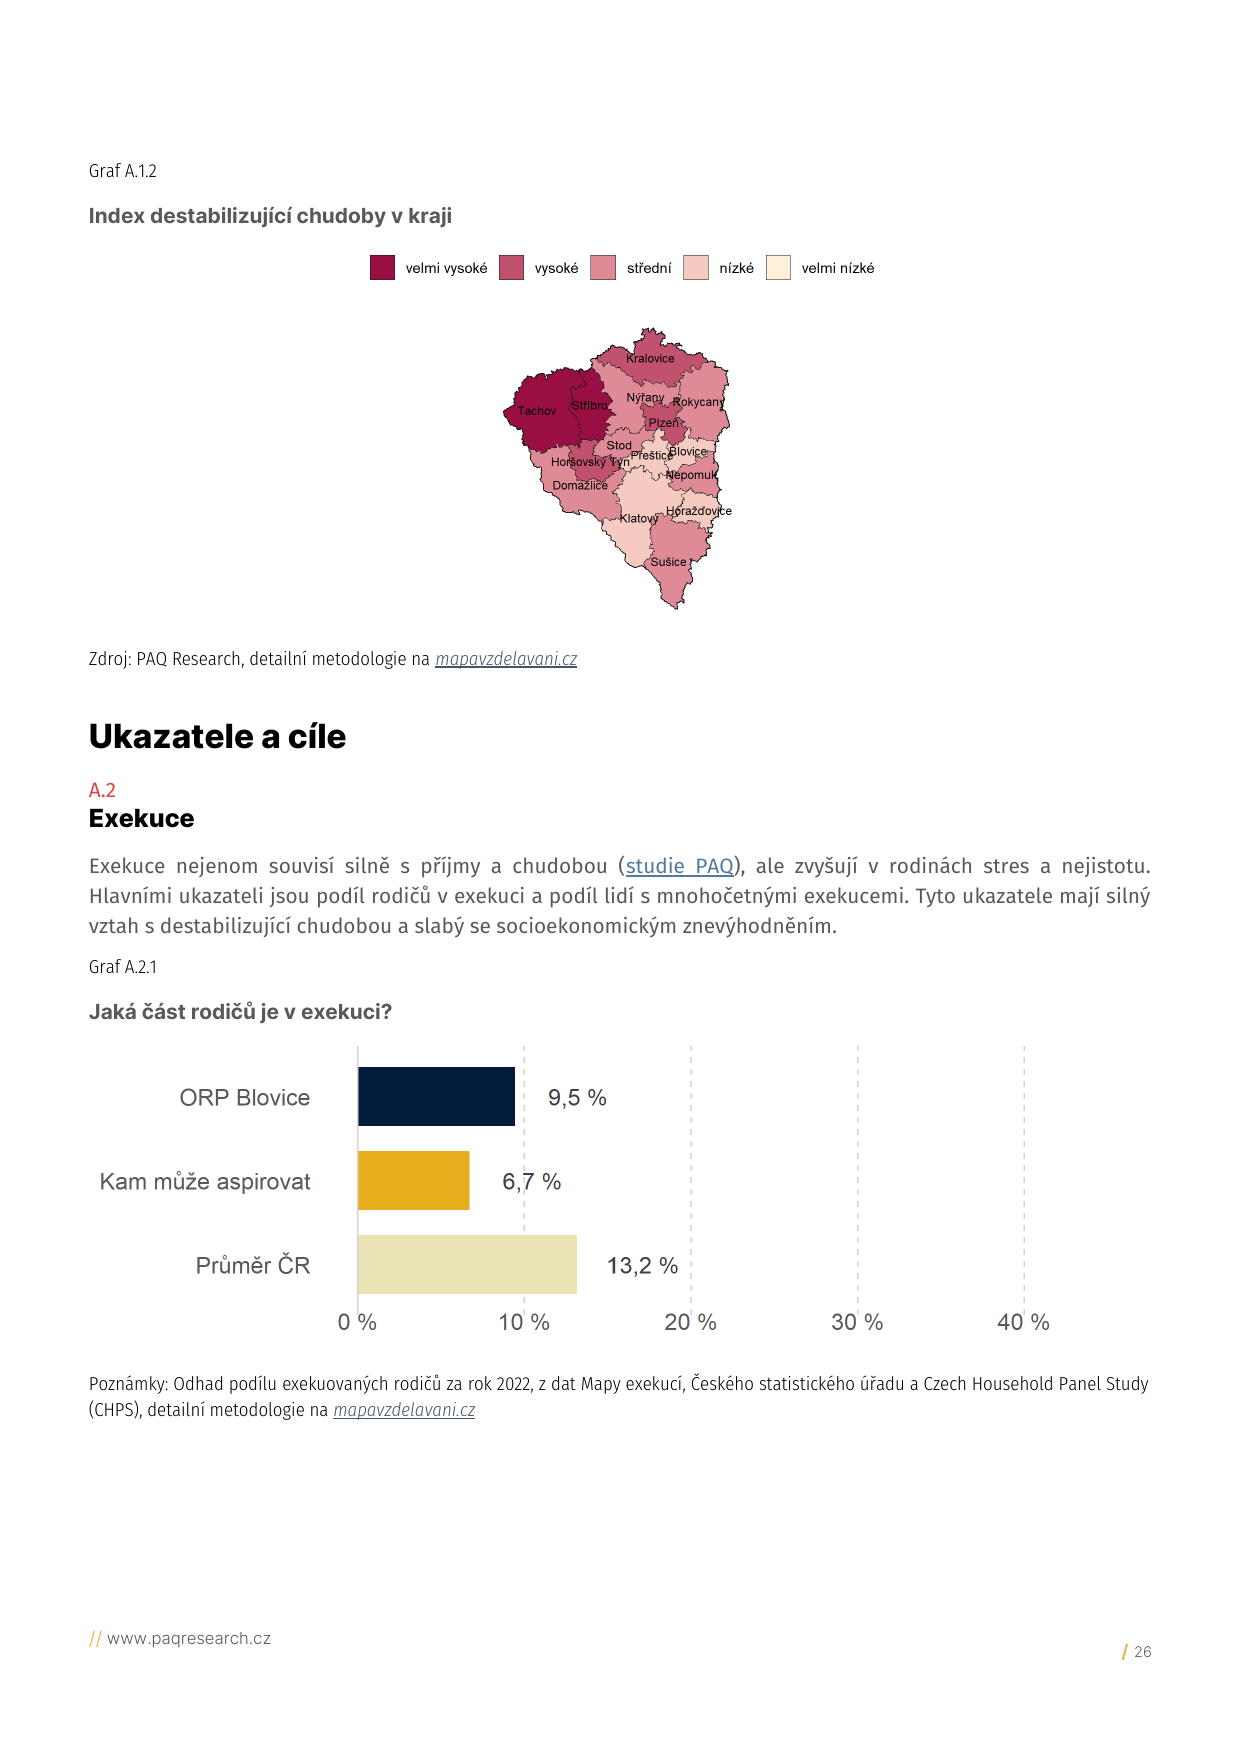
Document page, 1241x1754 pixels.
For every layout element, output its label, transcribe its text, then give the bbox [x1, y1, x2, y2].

text Exekuce nejenom souvisí silně s příjmy a chudobou (studie PAQ), ale zvyšují v rodinách stres a nejistotu. Hlavními ukazateli jsou podíl rodičů v exekuci a podíl lidí s mnohočetnými exekucemi. Tyto ukazatele mají silný vztah s destabilizující chudobou a slabý se socioekonomickým znevýhodněním. [89, 849, 1152, 939]
text Index destabilizující chudoby v kraji [89, 198, 1152, 229]
text A.2 [89, 773, 1152, 803]
text Zdroj: PAQ Research, detailní metodologie na mapavzdelavani.cz [89, 647, 1152, 670]
text Graf A.2.1 [89, 956, 1152, 978]
picture [88, 1024, 1139, 1356]
text Poznámky: Odhad podílu exekuovaných rodičů za rok 2022, z dat Mapy exekucí, Českého statistického úřadu a Czech Household Panel Study (CHPS), detailní metodologie na mapavzdelavani.cz [89, 1373, 1152, 1421]
picture [88, 228, 1139, 631]
text Graf A.1.2 [89, 160, 1152, 183]
subtitle Ukazatele a cíle [89, 716, 1152, 756]
text Jaká část rodičů je v exekuci? [89, 994, 1152, 1024]
subtitle Exekuce [89, 803, 1152, 833]
